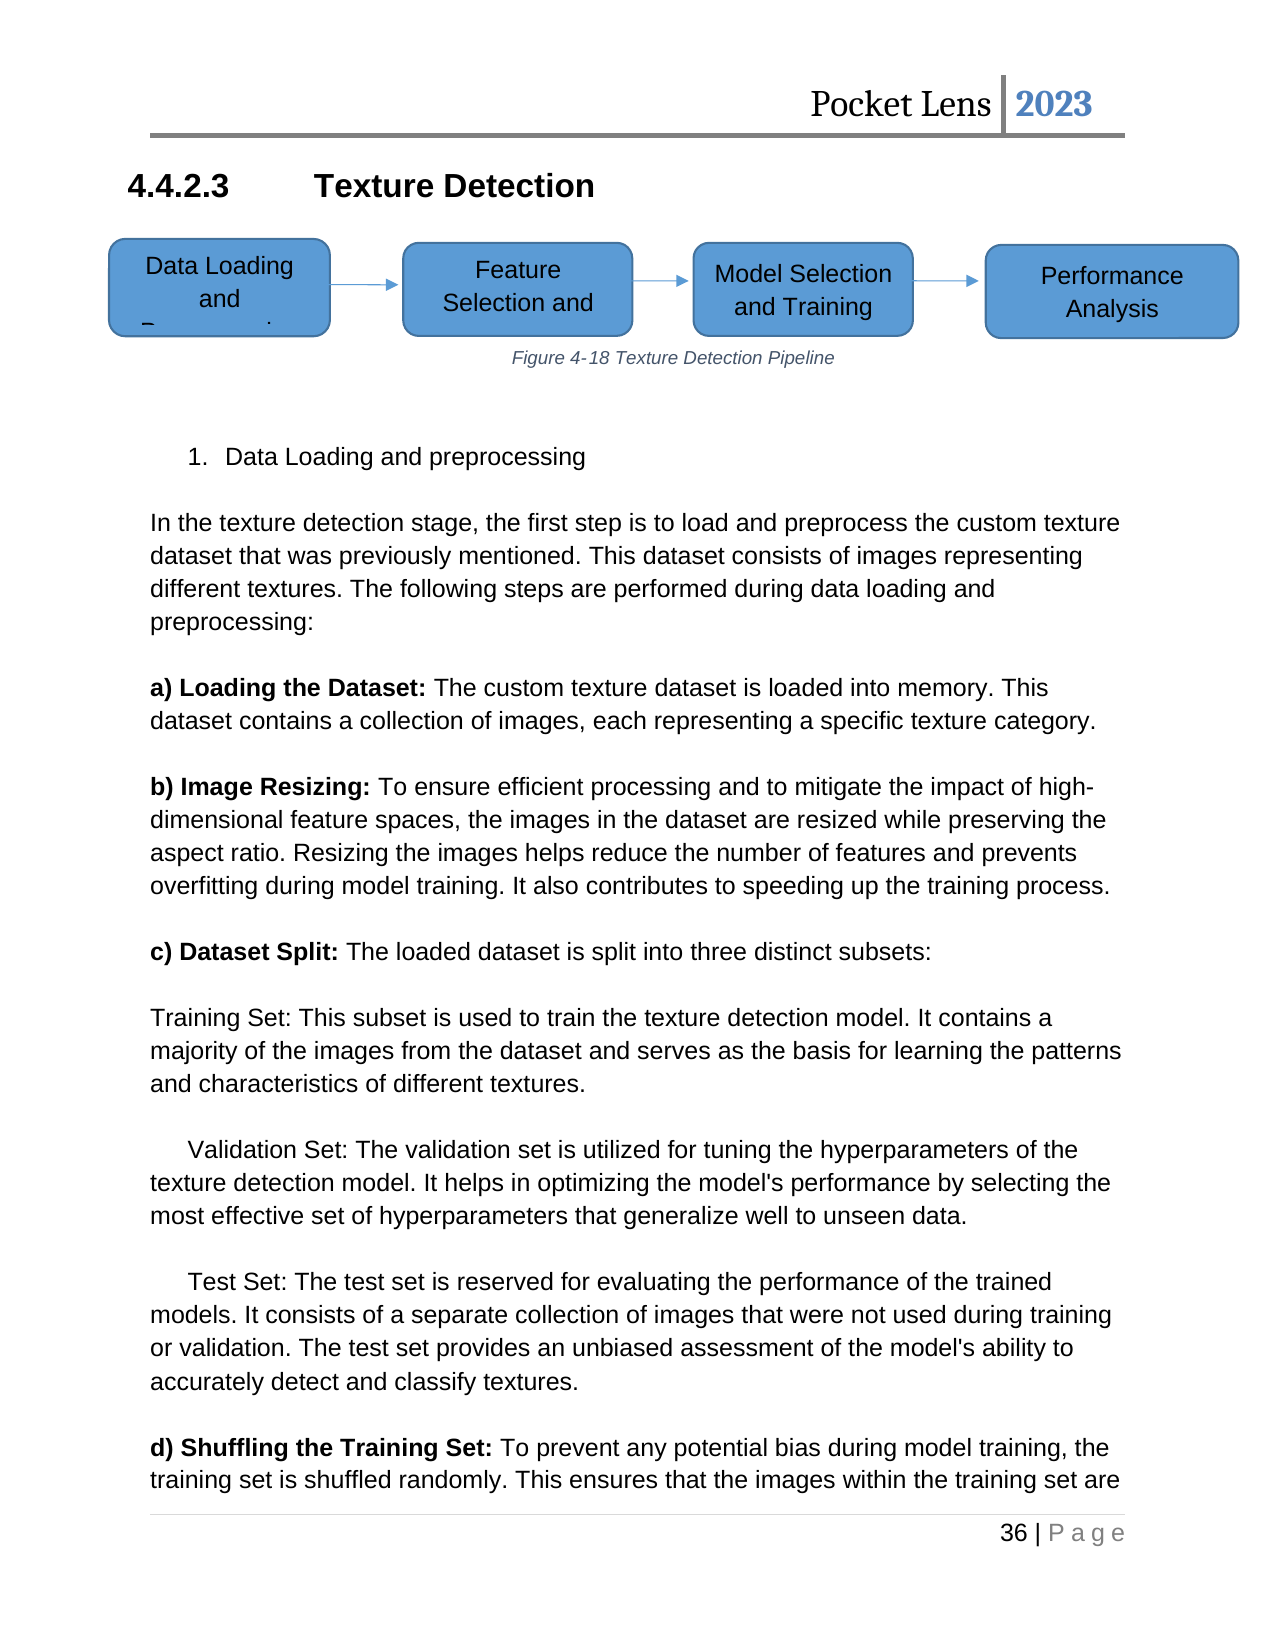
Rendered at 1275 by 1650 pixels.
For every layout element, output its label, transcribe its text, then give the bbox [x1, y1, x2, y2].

text b) Image Resizing: To ensure efficient processing and to mitigate the impact of high-dimensional feature spaces, the images in the dataset are resized while preserving the aspect ratio. Resizing the images helps reduce the number of features and prevents overfitting during model training. It also contributes to speeding up the training process. [150, 772, 1125, 900]
text a) Loading the Dataset: The custom texture dataset is loaded into memory. This dataset contains a collection of images, each representing a specific texture category. [150, 673, 1125, 735]
list Data Loading and preprocessing [187, 442, 1125, 471]
text Training Set: This subset is used to train the texture detection model. It contains a majority of the images from the dataset and serves as the basis for learning the patterns and characteristics of different textures. [150, 1003, 1125, 1098]
text Validation Set: The validation set is utilized for tuning the hyperparameters of the texture detection model. It helps in optimizing the model's performance by selecting the most effective set of hyperparameters that generalize well to unseen data. [150, 1135, 1125, 1230]
text In the texture detection stage, the first step is to load and preprocess the custom texture dataset that was previously mentioned. This dataset consists of images representing different textures. The following steps are performed during data loading and preprocessing: [150, 508, 1125, 636]
text c) Dataset Split: The loaded dataset is split into three distinct subsets: [150, 937, 1125, 966]
subtitle Texture Detection [229, 167, 1125, 205]
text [150, 1432, 1125, 1494]
text Test Set: The test set is reserved for evaluating the performance of the trained models. It consists of a separate collection of images that were not used during training or validation. The test set provides an unbiased assessment of the model's ability to accurately detect and classify textures. [150, 1267, 1125, 1395]
